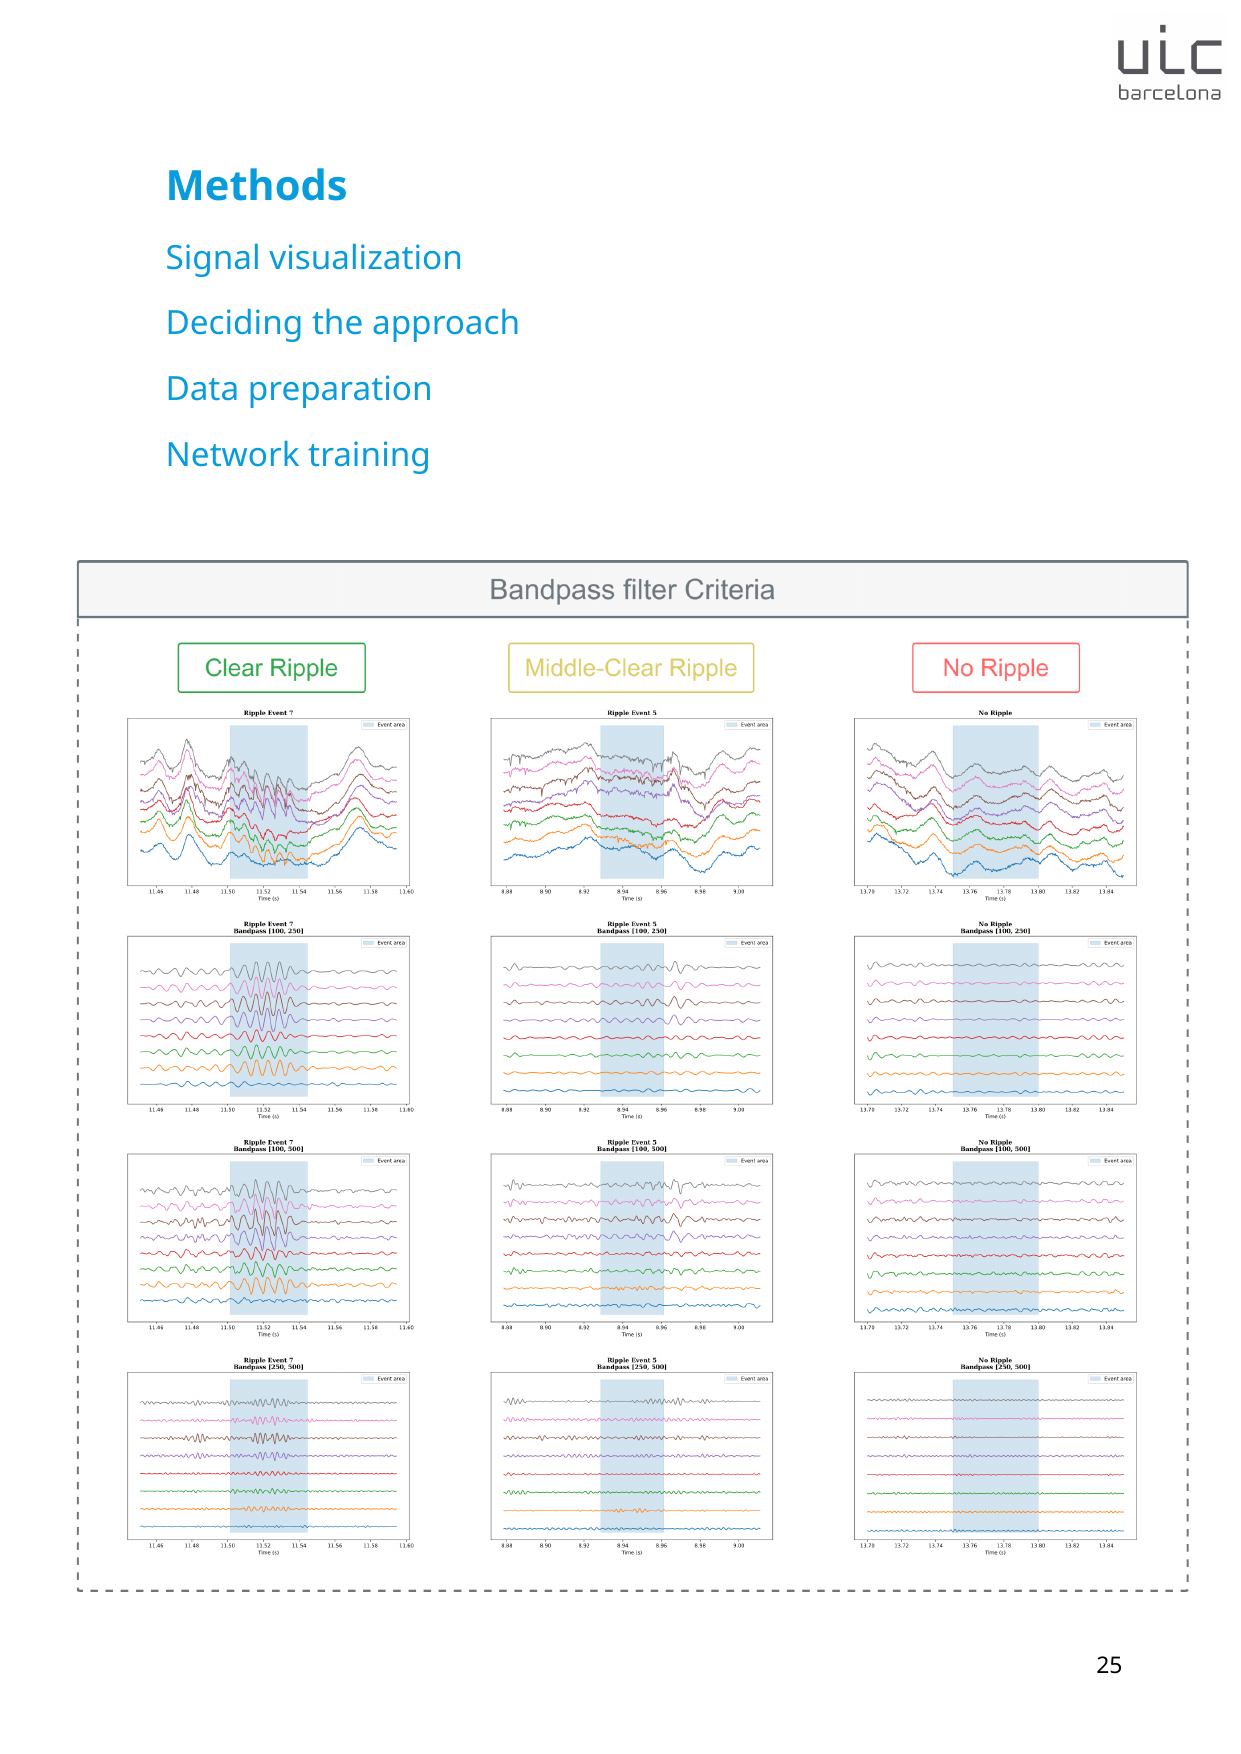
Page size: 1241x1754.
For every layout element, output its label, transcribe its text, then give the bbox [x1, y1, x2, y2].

subtitle Methods [118, 156, 596, 212]
subtitle Deciding the approach [118, 299, 596, 344]
subtitle Network training [118, 430, 596, 476]
picture [76, 560, 1189, 1592]
picture [1110, 11, 1229, 110]
subtitle Signal visualization [118, 233, 596, 279]
subtitle Data preparation [118, 365, 596, 410]
